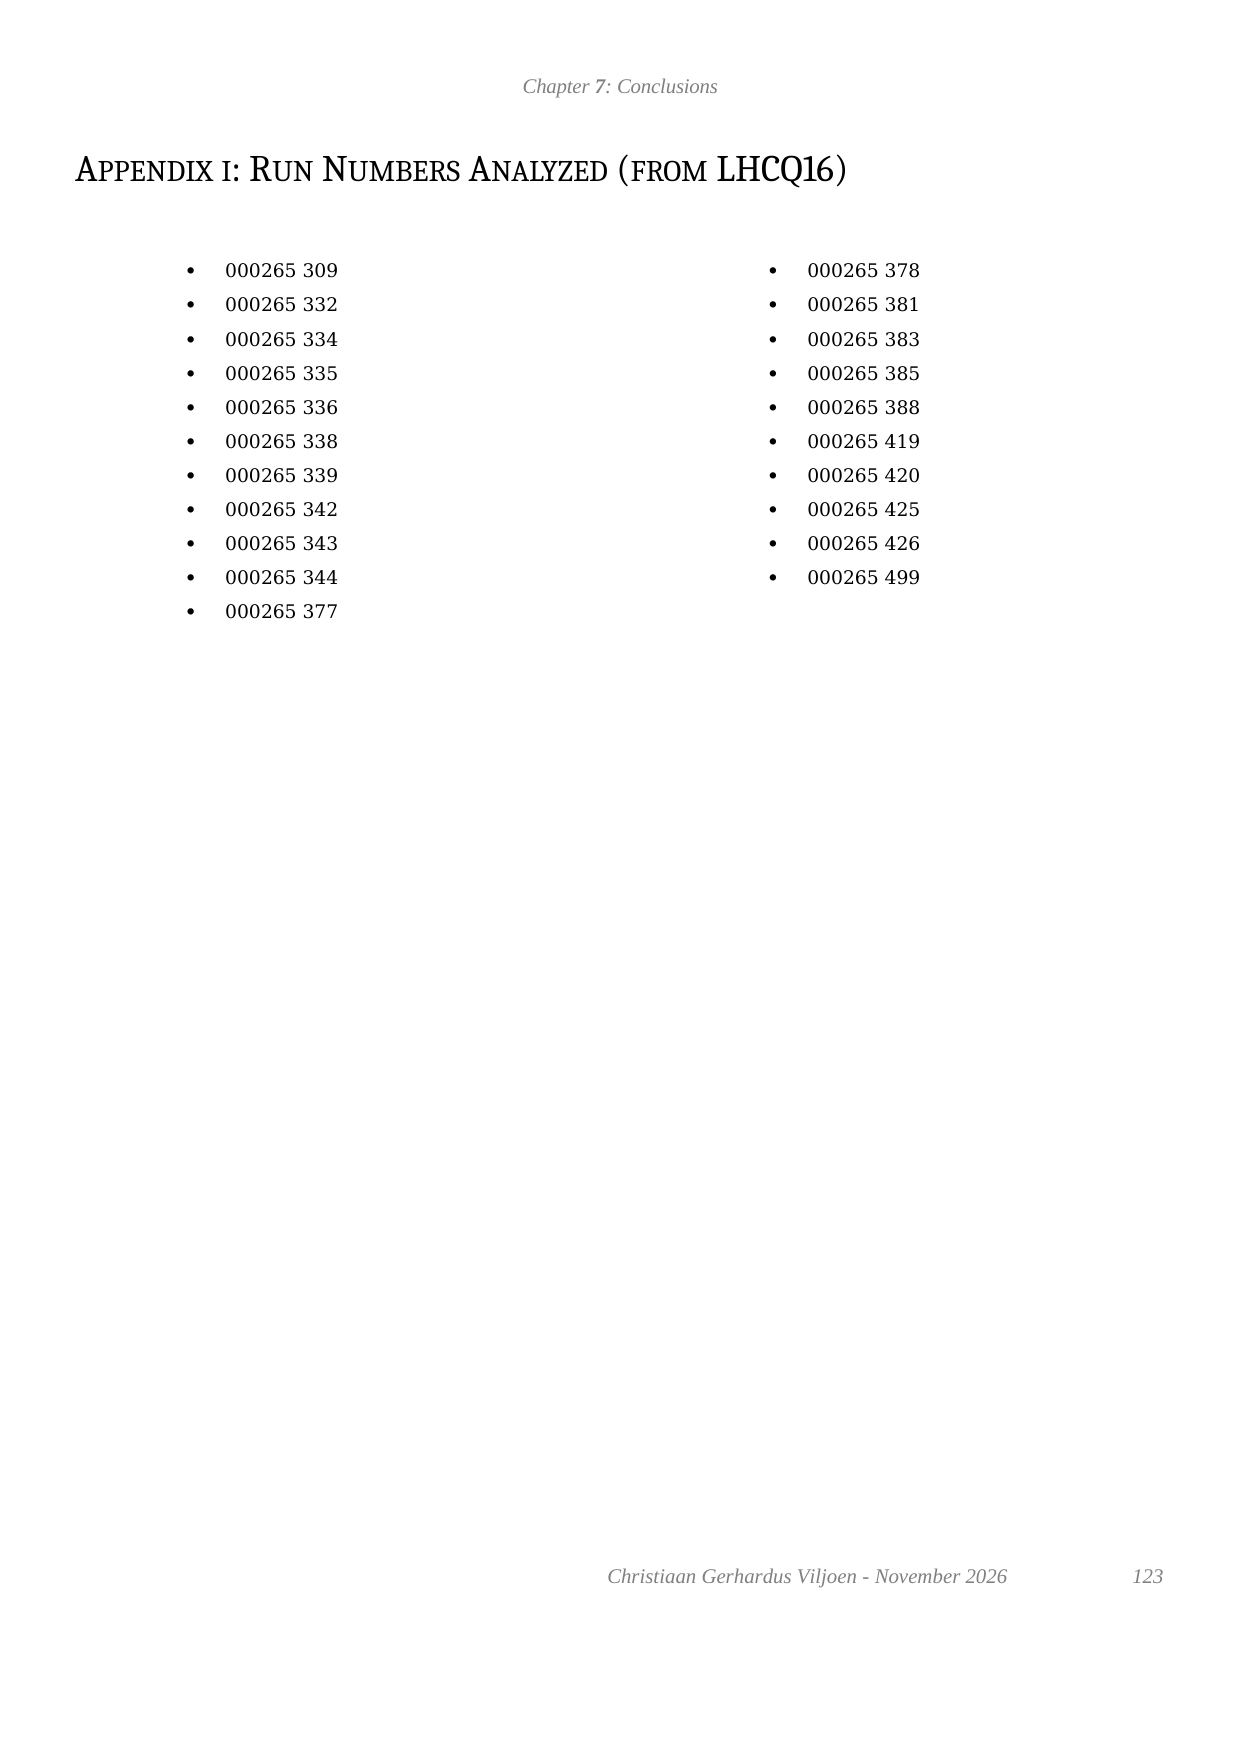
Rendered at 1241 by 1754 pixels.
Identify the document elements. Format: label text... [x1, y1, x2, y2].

list 000265 425 [769, 498, 1165, 520]
list 000265 336 [187, 395, 583, 418]
list 000265 334 [187, 327, 583, 350]
list 000265 343 [187, 532, 583, 554]
list 000265 426 [769, 532, 1165, 554]
list 000265 344 [187, 566, 583, 588]
list 000265 338 [187, 429, 583, 452]
list 000265 420 [769, 463, 1165, 486]
list 000265 385 [769, 361, 1165, 384]
subtitle Appendix i: Run Numbers Analyzed (from LHCQ16) [75, 148, 1165, 191]
list 000265 335 [187, 361, 583, 384]
list 000265 332 [187, 293, 583, 316]
list 000265 309 [187, 259, 583, 282]
list 000265 342 [187, 498, 583, 520]
list 000265 388 [769, 395, 1165, 418]
list 000265 499 [769, 566, 1165, 588]
list 000265 383 [769, 327, 1165, 350]
list 000265 378 [769, 259, 1165, 282]
list 000265 377 [187, 600, 583, 622]
list 000265 339 [187, 463, 583, 486]
list 000265 419 [769, 429, 1165, 452]
list 000265 381 [769, 293, 1165, 316]
